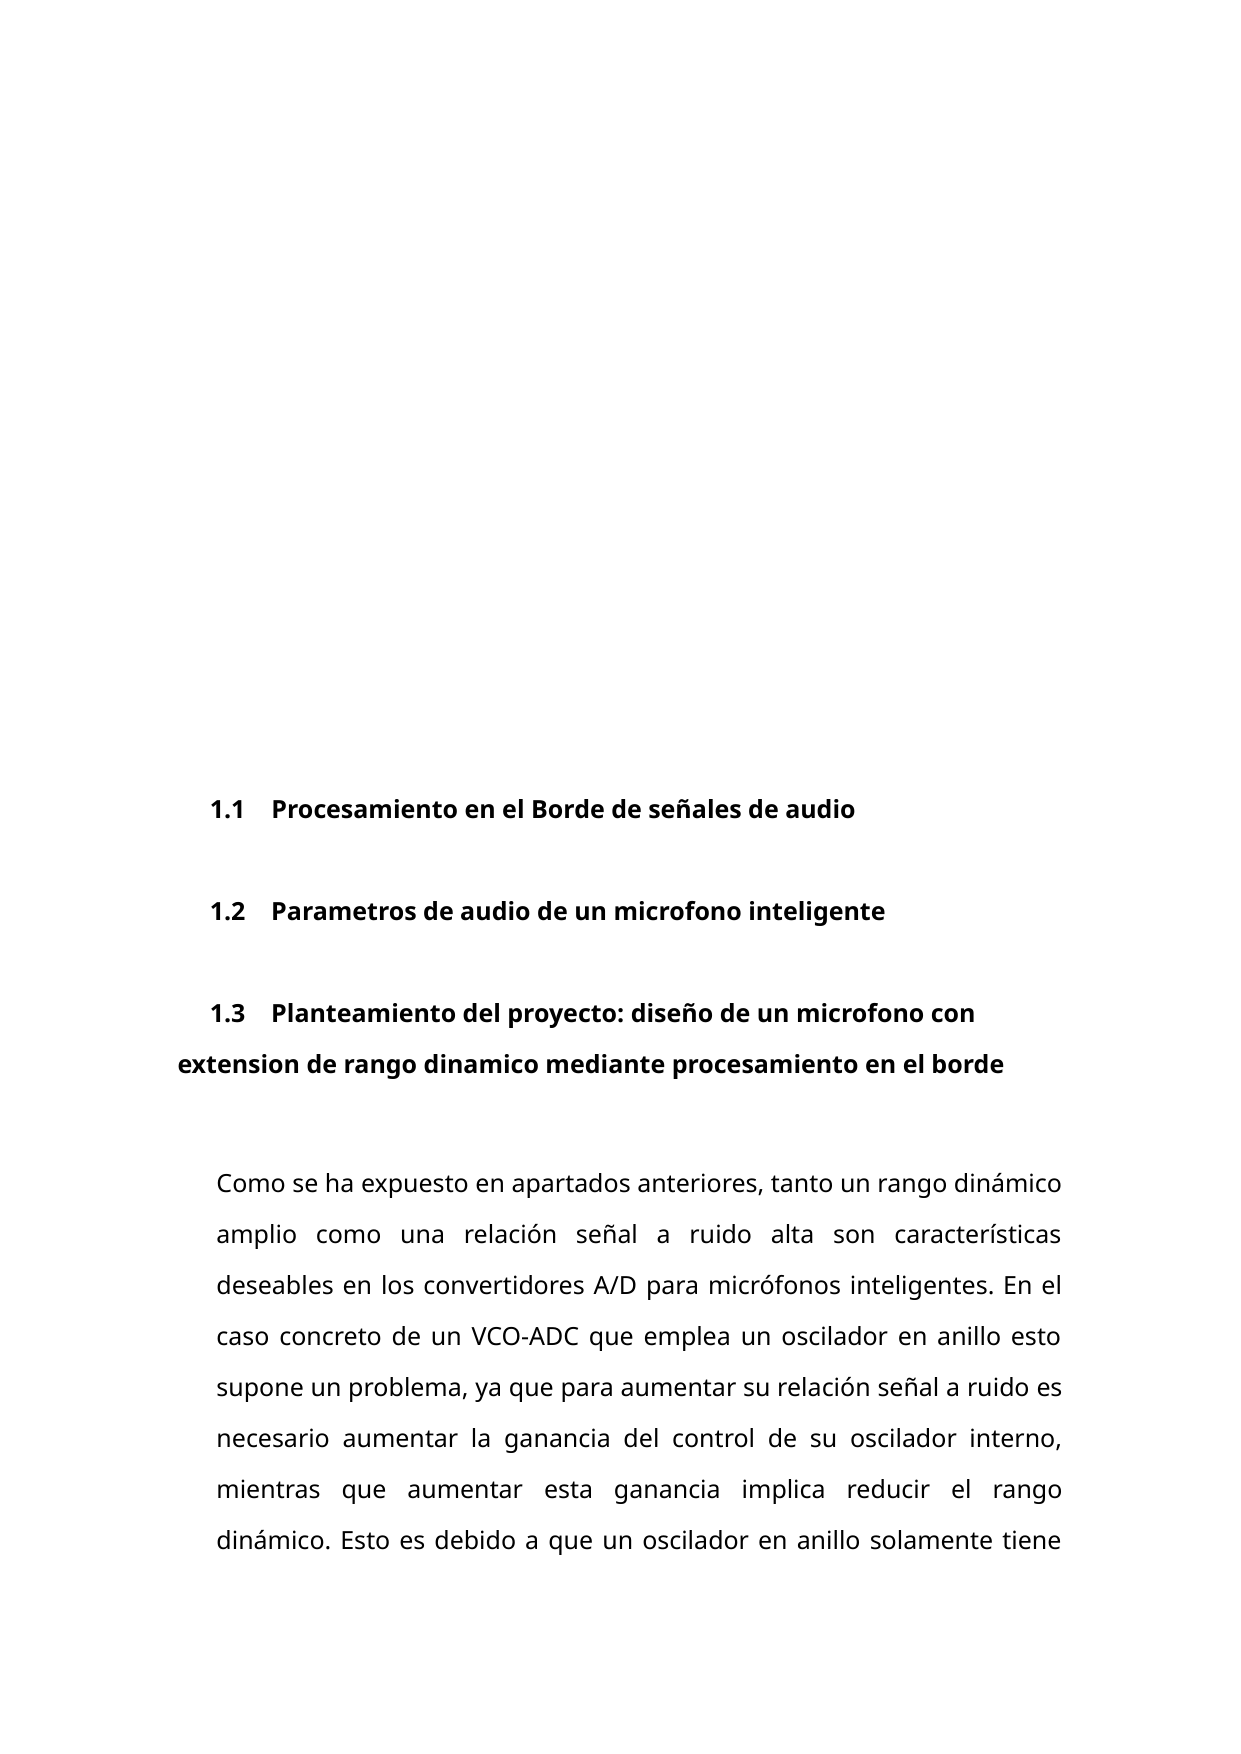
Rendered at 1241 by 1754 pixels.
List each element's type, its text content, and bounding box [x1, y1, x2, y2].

text 1.1 Procesamiento en el Borde de señales de audio 1.2 Parametros de audio de un microfono inteligente 1.3 Planteamiento del proyecto: diseño de un microfono con extension de rango dinamico mediante procesamiento en el borde [177, 689, 1063, 1132]
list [216, 1165, 1063, 1557]
